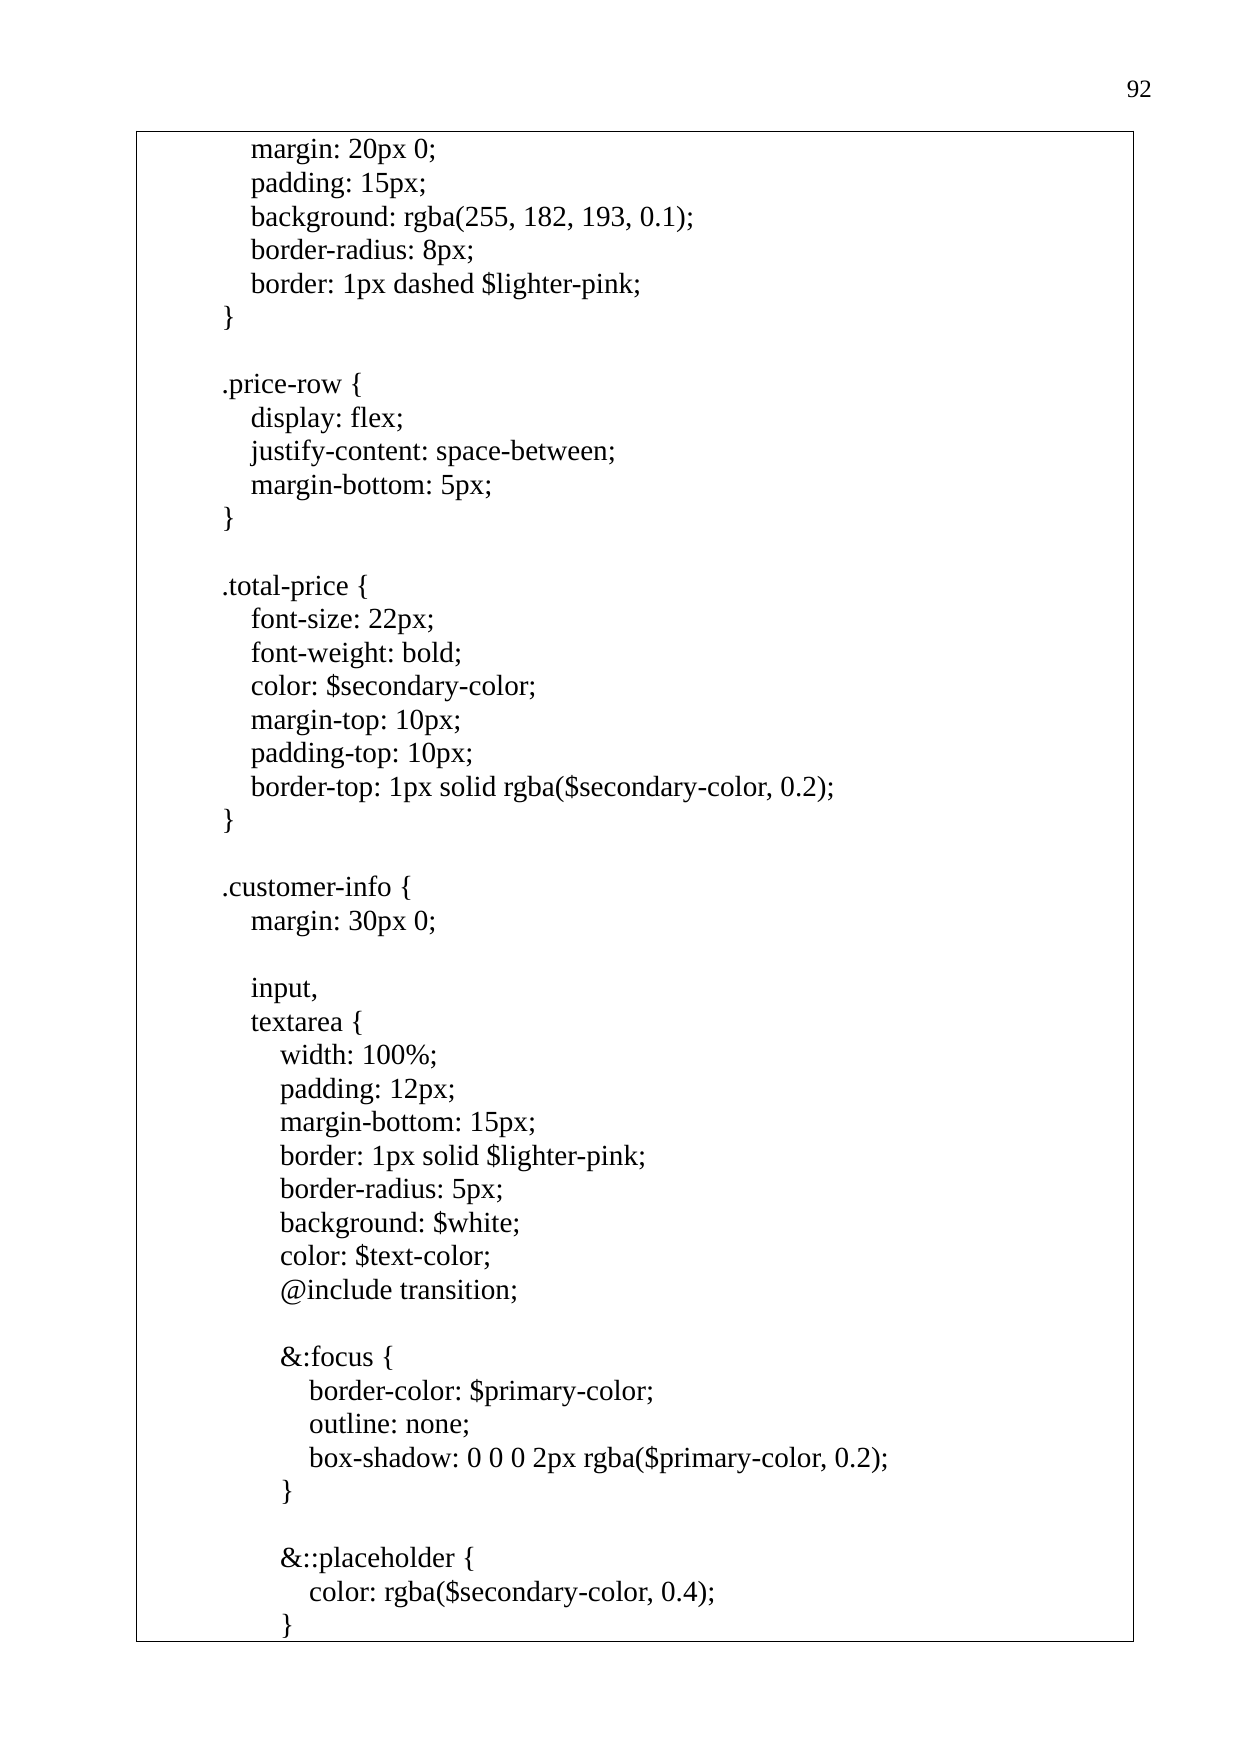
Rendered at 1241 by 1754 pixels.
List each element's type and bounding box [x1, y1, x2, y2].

table_header [137, 132, 1133, 1641]
